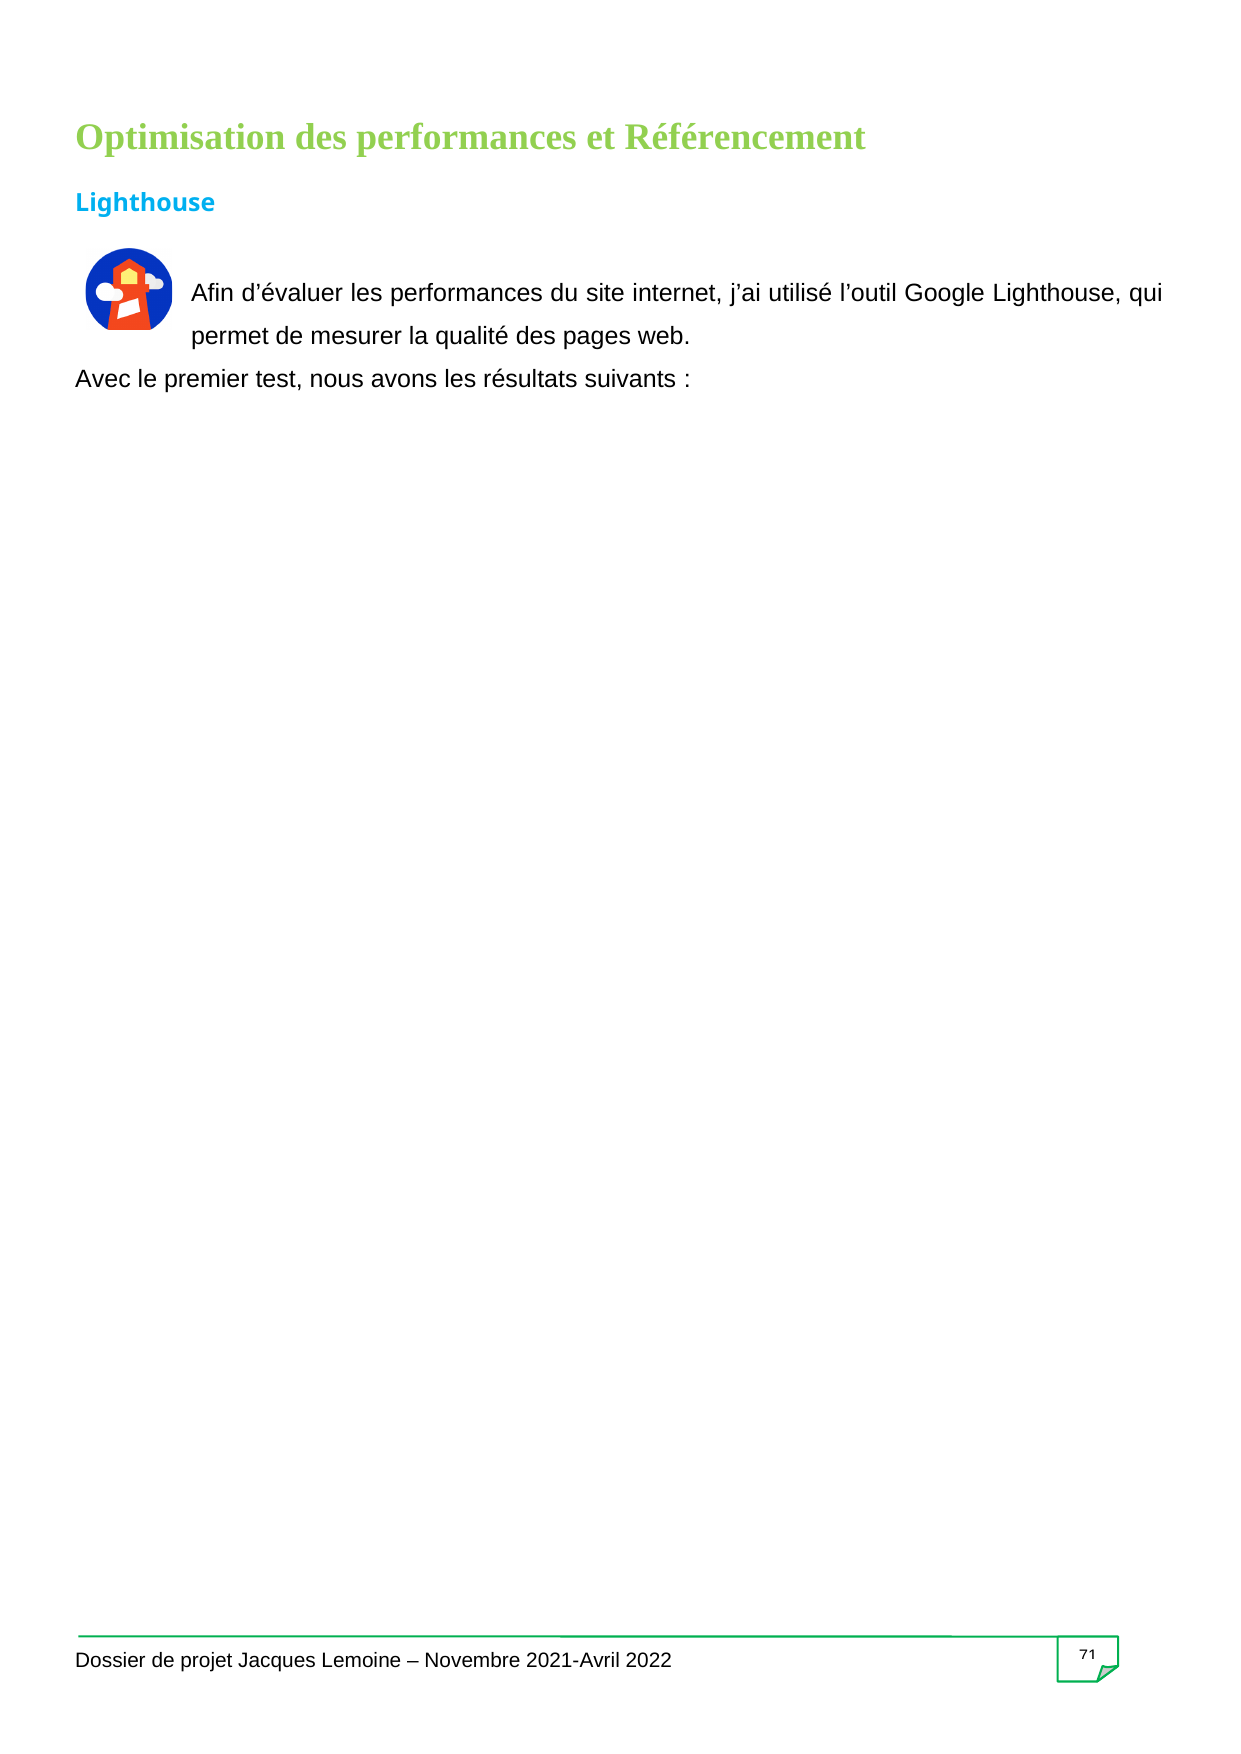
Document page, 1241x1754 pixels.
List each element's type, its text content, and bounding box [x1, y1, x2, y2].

text Afin d’évaluer les performances du site internet, j’ai utilisé l’outil Google Lighthouse, qui permet de mesurer la qualité des pages web. [75, 278, 1164, 349]
subtitle Optimisation des performances et Référencement [75, 114, 1164, 157]
subtitle Lighthouse [75, 184, 1164, 219]
picture [85, 248, 173, 330]
text Avec le premier test, nous avons les résultats suivants : [75, 364, 1164, 393]
